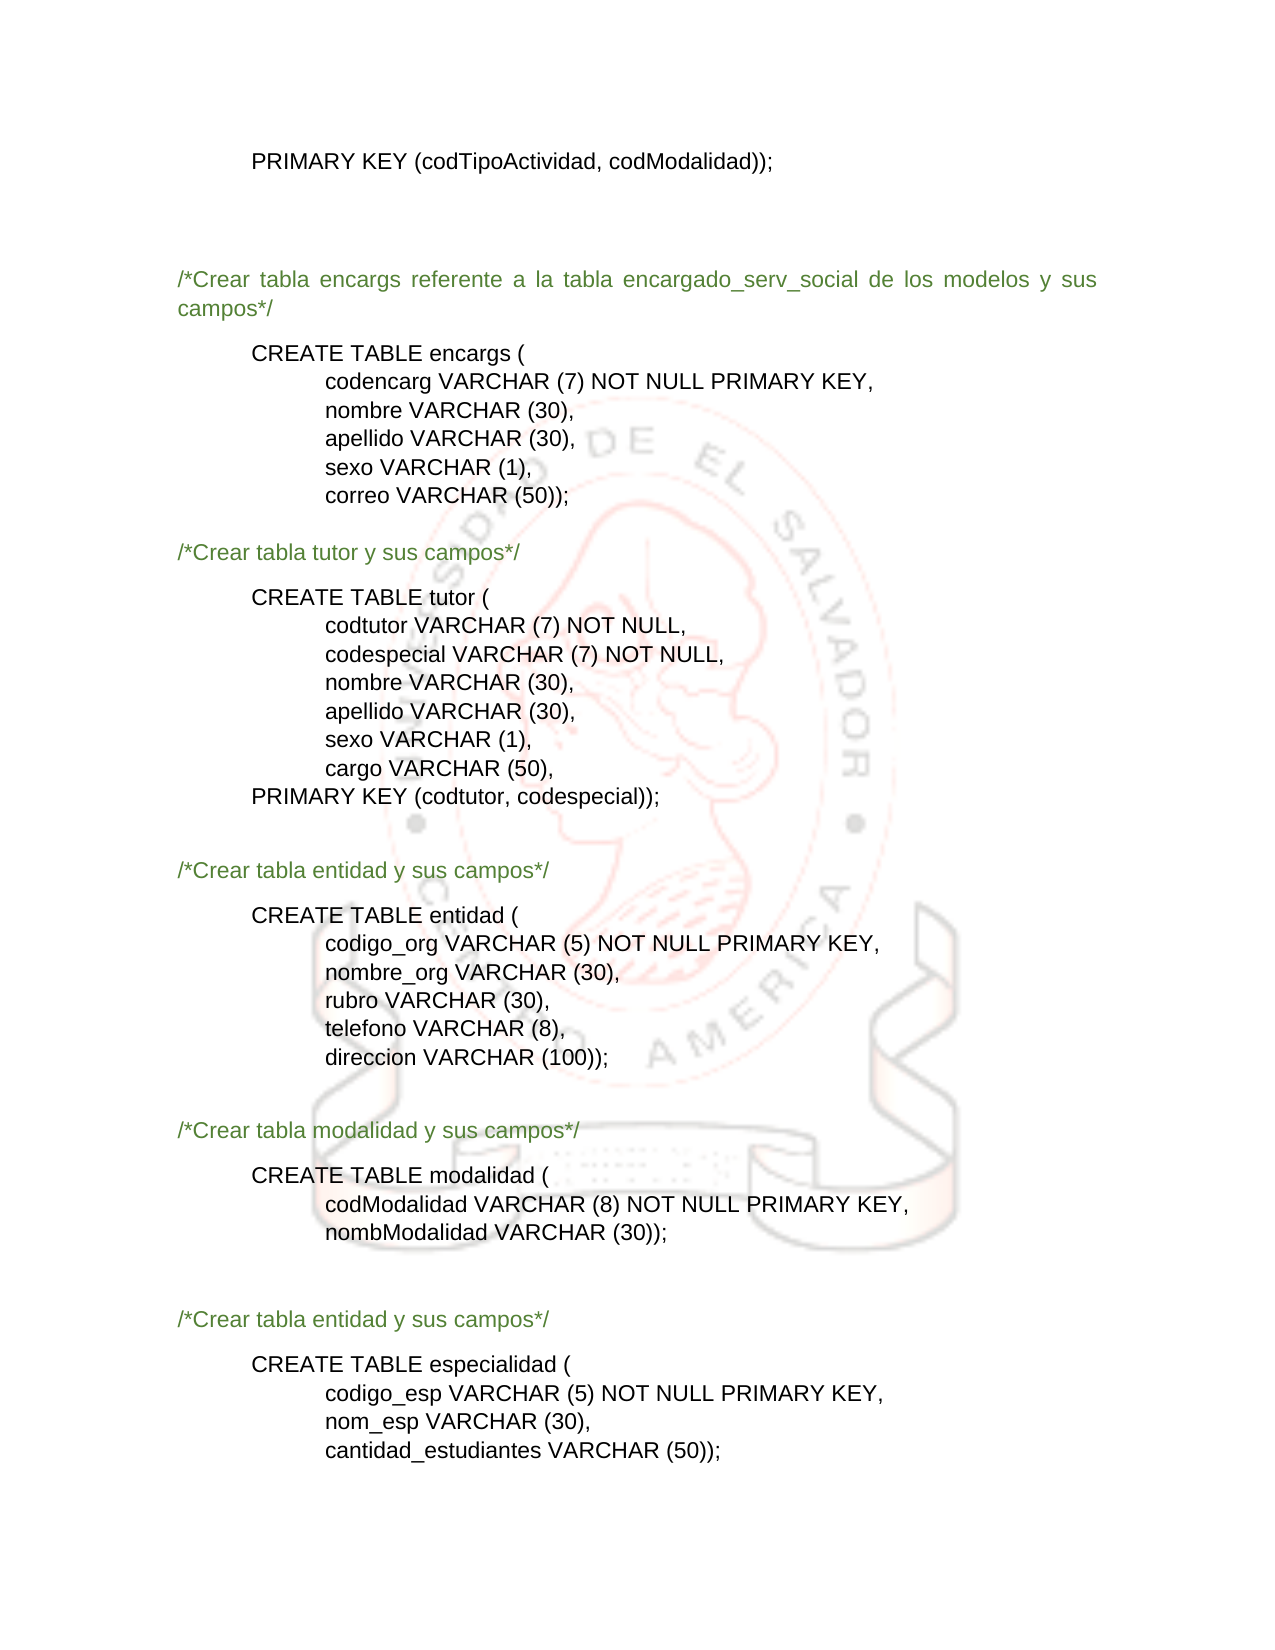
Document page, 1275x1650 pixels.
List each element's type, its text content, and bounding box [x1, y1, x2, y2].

text CREATE TABLE tutor ( [177, 584, 1098, 610]
text PRIMARY KEY (codTipoActividad, codModalidad)); [177, 148, 1098, 174]
text direccion VARCHAR (100)); [251, 1044, 1098, 1070]
text codigo_esp VARCHAR (5) NOT NULL PRIMARY KEY, [251, 1380, 1098, 1406]
text nom_esp VARCHAR (30), [251, 1408, 1098, 1435]
text CREATE TABLE encargs ( [177, 340, 1098, 366]
text /*Crear tabla entidad y sus campos*/ [177, 857, 1098, 883]
text CREATE TABLE entidad ( [177, 902, 1098, 928]
text /*Crear tabla entidad y sus campos*/ [177, 1306, 1098, 1333]
text CREATE TABLE especialidad ( [177, 1351, 1098, 1378]
text correo VARCHAR (50)); [251, 482, 1098, 508]
text rubro VARCHAR (30), [251, 987, 1098, 1013]
text /*Crear tabla tutor y sus campos*/ [177, 539, 1098, 565]
text nombre VARCHAR (30), [251, 669, 1098, 696]
text telefono VARCHAR (8), [251, 1015, 1098, 1042]
text /*Crear tabla modalidad y sus campos*/ [177, 1117, 1098, 1144]
text nombModalidad VARCHAR (30)); [251, 1219, 1098, 1246]
text /*Crear tabla encargs referente a la tabla encargado_serv_social de los modelos y sus campos*/ [177, 266, 1098, 321]
text codespecial VARCHAR (7) NOT NULL, [251, 641, 1098, 667]
text sexo VARCHAR (1), [251, 726, 1098, 752]
text cargo VARCHAR (50), [251, 754, 1098, 781]
text cantidad_estudiantes VARCHAR (50)); [251, 1437, 1098, 1463]
text nombre VARCHAR (30), [251, 397, 1098, 423]
text PRIMARY KEY (codtutor, codespecial)); [177, 783, 1098, 809]
text apellido VARCHAR (30), [251, 698, 1098, 724]
text codigo_org VARCHAR (5) NOT NULL PRIMARY KEY, [251, 930, 1098, 956]
text sexo VARCHAR (1), [251, 453, 1098, 480]
text nombre_org VARCHAR (30), [251, 958, 1098, 985]
text apellido VARCHAR (30), [251, 425, 1098, 451]
text CREATE TABLE modalidad ( [251, 1162, 1098, 1189]
text codencarg VARCHAR (7) NOT NULL PRIMARY KEY, [251, 368, 1098, 394]
text codModalidad VARCHAR (8) NOT NULL PRIMARY KEY, [251, 1191, 1098, 1217]
text codtutor VARCHAR (7) NOT NULL, [251, 612, 1098, 639]
